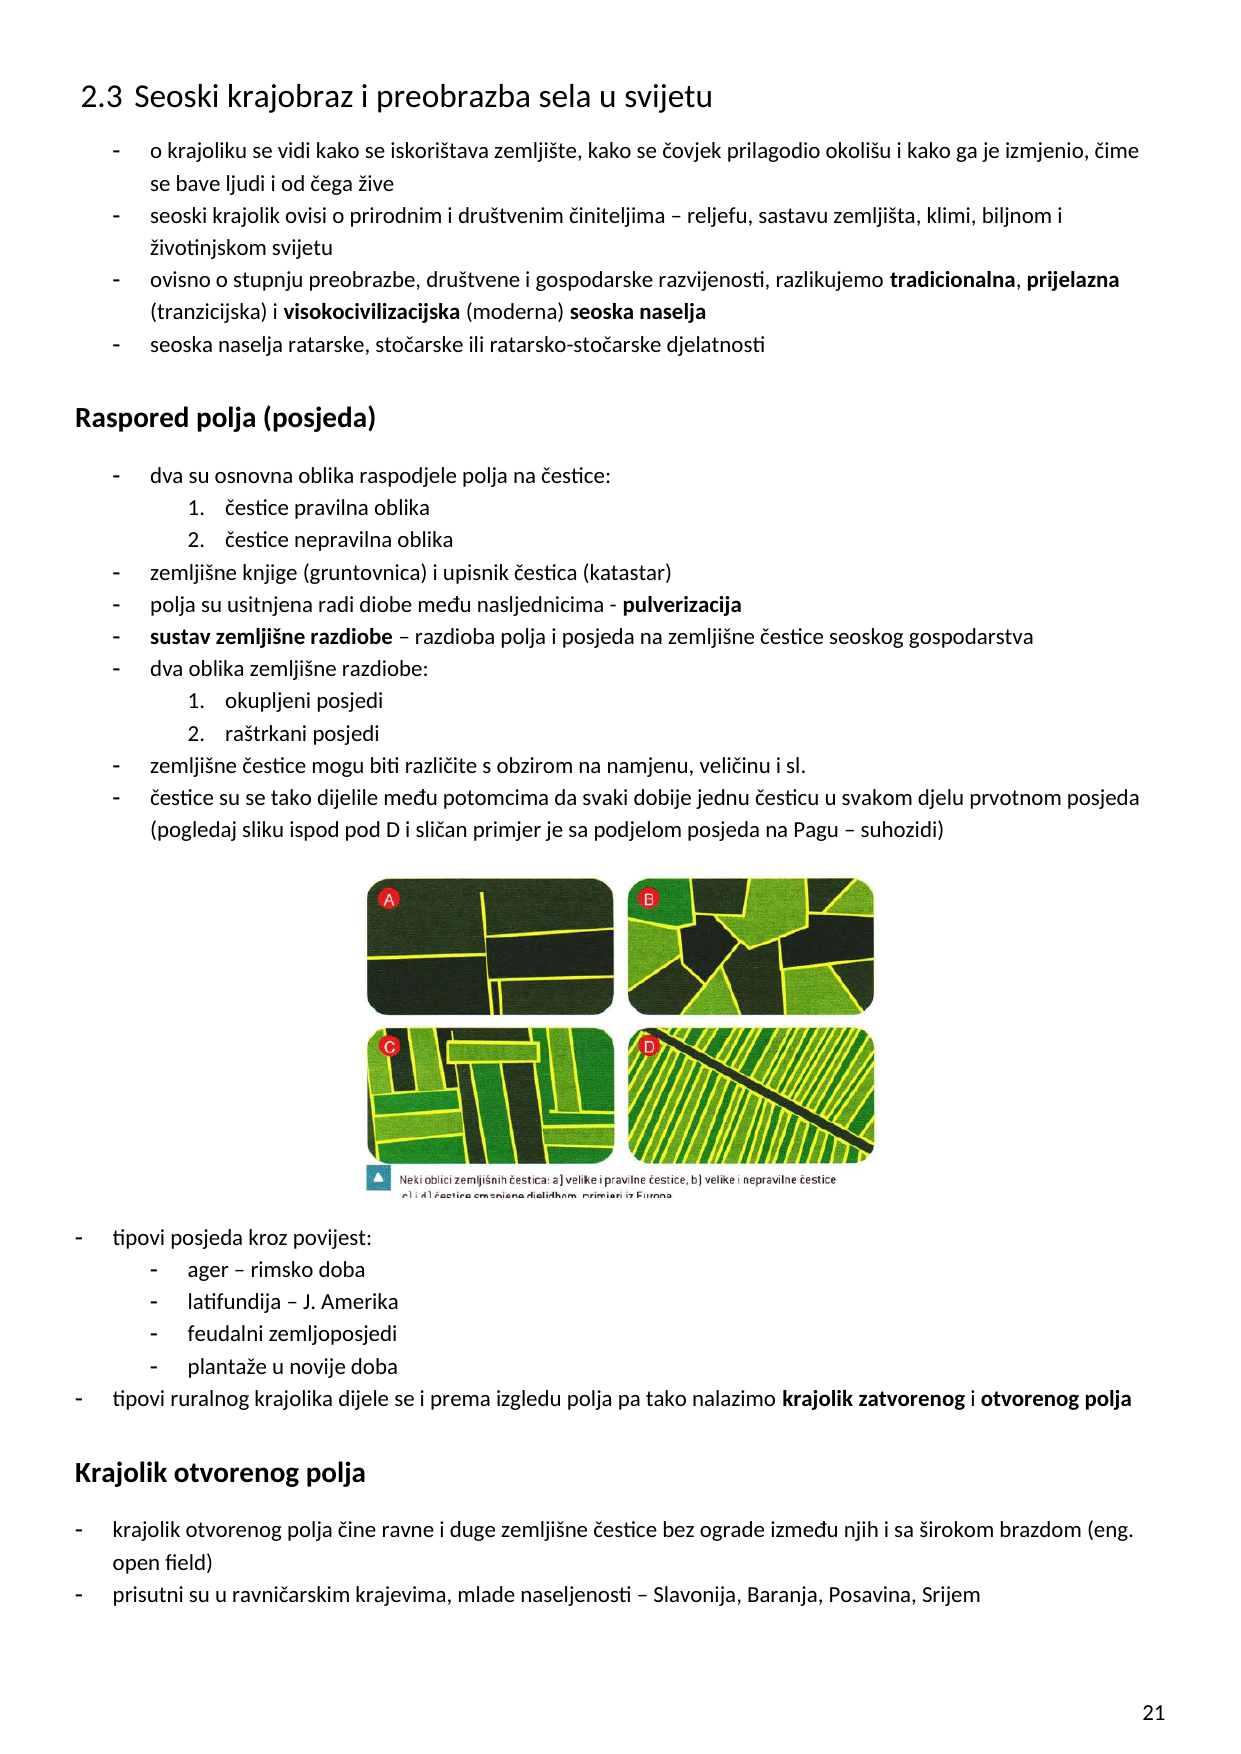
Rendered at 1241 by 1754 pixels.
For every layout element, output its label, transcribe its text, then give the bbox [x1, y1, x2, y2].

list zemljišne knjige (gruntovnica) i upisnik čestica (katastar) [112, 558, 1165, 586]
list čestice su se tako dijelile među potomcima da svaki dobije jednu česticu u svakom djelu prvotnom posjeda (pogledaj sliku ispod pod D i sličan primjer je sa podjelom posjeda na Pagu – suhozidi) [112, 783, 1165, 843]
list tipovi posjeda kroz povijest: [75, 1223, 1165, 1251]
subtitle Seoski krajobraz i preobrazba sela u svijetu [80, 75, 1165, 116]
list prisutni su u ravničarskim krajevima, mlade naseljenosti – Slavonija, Baranja, Posavina, Srijem [75, 1580, 1165, 1608]
list okupljeni posjedi [187, 686, 1165, 714]
list ovisno o stupnju preobrazbe, društvene i gospodarske razvijenosti, razlikujemo tradicionalna, prijelazna (tranzicijska) i visokocivilizacijska (moderna) seoska naselja [112, 265, 1165, 326]
subtitle Krajolik otvorenog polja [75, 1454, 1165, 1489]
list dva oblika zemljišne razdiobe: [112, 654, 1165, 682]
list latifundija – J. Amerika [150, 1287, 1165, 1315]
subtitle Raspored polja (posjeda) [75, 399, 1165, 435]
list krajolik otvorenog polja čine ravne i duge zemljišne čestice bez ograde između njih i sa širokom brazdom (eng. open field) [75, 1515, 1165, 1576]
list ager – rimsko doba [150, 1255, 1165, 1283]
list polja su usitnjena radi diobe među nasljednicima - pulverizacija [112, 590, 1165, 618]
list čestice nepravilna oblika [187, 526, 1165, 553]
list raštrkani posjedi [187, 719, 1165, 747]
list o krajoliku se vidi kako se iskorištava zemljište, kako se čovjek prilagodio okolišu i kako ga je izmjenio, čime se bave ljudi i od čega žive [112, 137, 1165, 197]
list plantaže u novije doba [150, 1352, 1165, 1380]
list feudalni zemljoposjedi [150, 1319, 1165, 1348]
list dva su osnovna oblika raspodjele polja na čestice: [112, 461, 1165, 489]
list čestice pravilna oblika [187, 493, 1165, 521]
list seoski krajolik ovisi o prirodnim i društvenim činiteljima – reljefu, sastavu zemljišta, klimi, biljnom i životinjskom svijetu [112, 201, 1165, 261]
list sustav zemljišne razdiobe – razdioba polja i posjeda na zemljišne čestice seoskog gospodarstva [112, 622, 1165, 650]
list tipovi ruralnog krajolika dijele se i prema izgledu polja pa tako nalazimo krajolik zatvorenog i otvorenog polja [75, 1384, 1165, 1412]
list zemljišne čestice mogu biti različite s obzirom na namjenu, veličinu i sl. [112, 751, 1165, 779]
list seoska naselja ratarske, stočarske ili ratarsko-stočarske djelatnosti [112, 330, 1165, 358]
